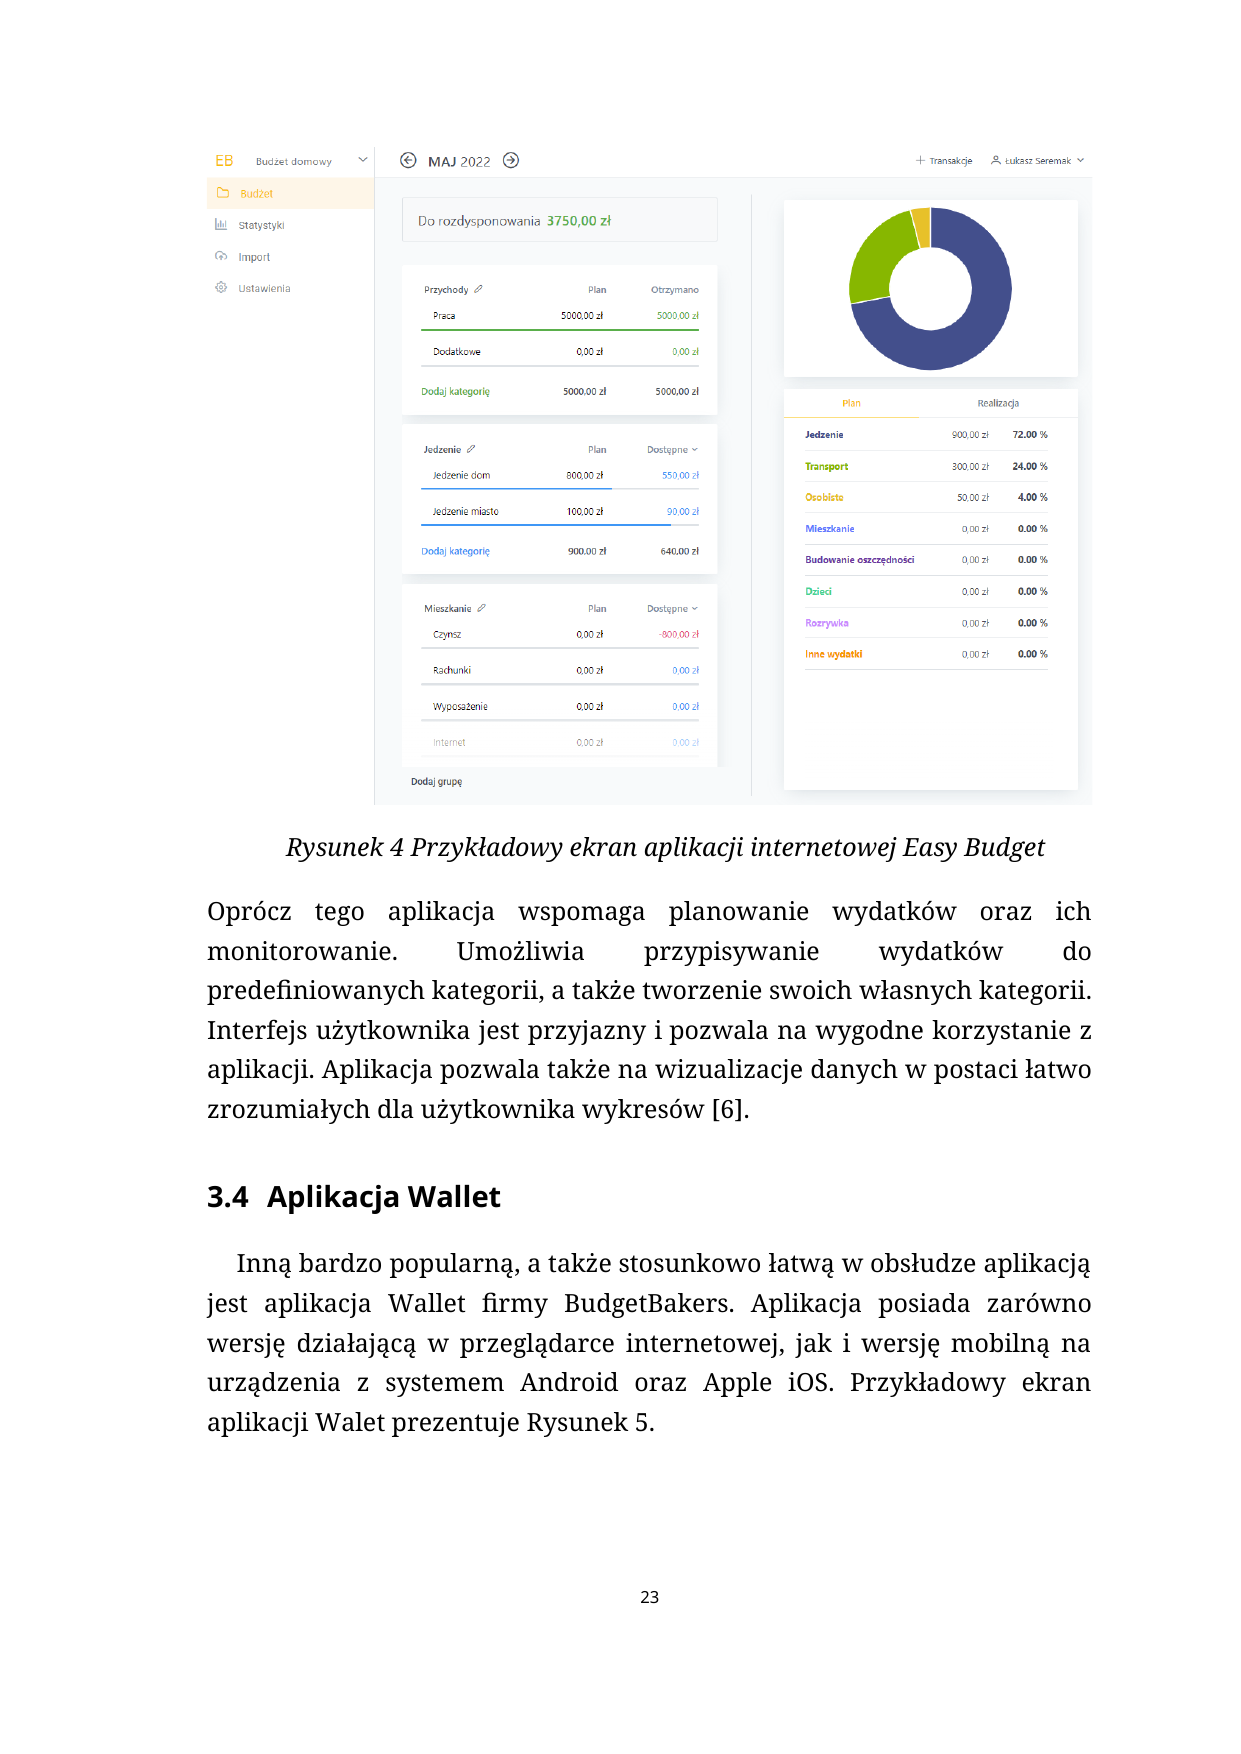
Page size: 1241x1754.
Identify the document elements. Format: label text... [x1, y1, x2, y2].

text Inną bardzo popularną, a także stosunkowo łatwą w obsłudze aplikacją jest aplikacja Wallet firmy BudgetBakers. Aplikacja posiada zarówno wersję działającą w przeglądarce internetowej, jak i wersję mobilną na urządzenia z systemem Android oraz Apple iOS. Przykładowy ekran aplikacji Walet prezentuje Rysunek 5. [207, 1241, 1092, 1438]
text Rysunek 4 Przykładowy ekran aplikacji internetowej Easy Budget [207, 829, 1092, 863]
subtitle Aplikacja Wallet [207, 1176, 1092, 1216]
text Oprócz tego aplikacja wspomaga planowanie wydatków oraz ich monitorowanie. Umożliwia przypisywanie wydatków do predefiniowanych kategorii, a także tworzenie swoich własnych kategorii. Interfejs użytkownika jest przyjazny i pozwala na wygodne korzystanie z aplikacji. Aplikacja pozwala także na wizualizacje danych w postaci łatwo zrozumiałych dla użytkownika wykresów. [207, 888, 1092, 1126]
picture [206, 147, 1093, 805]
